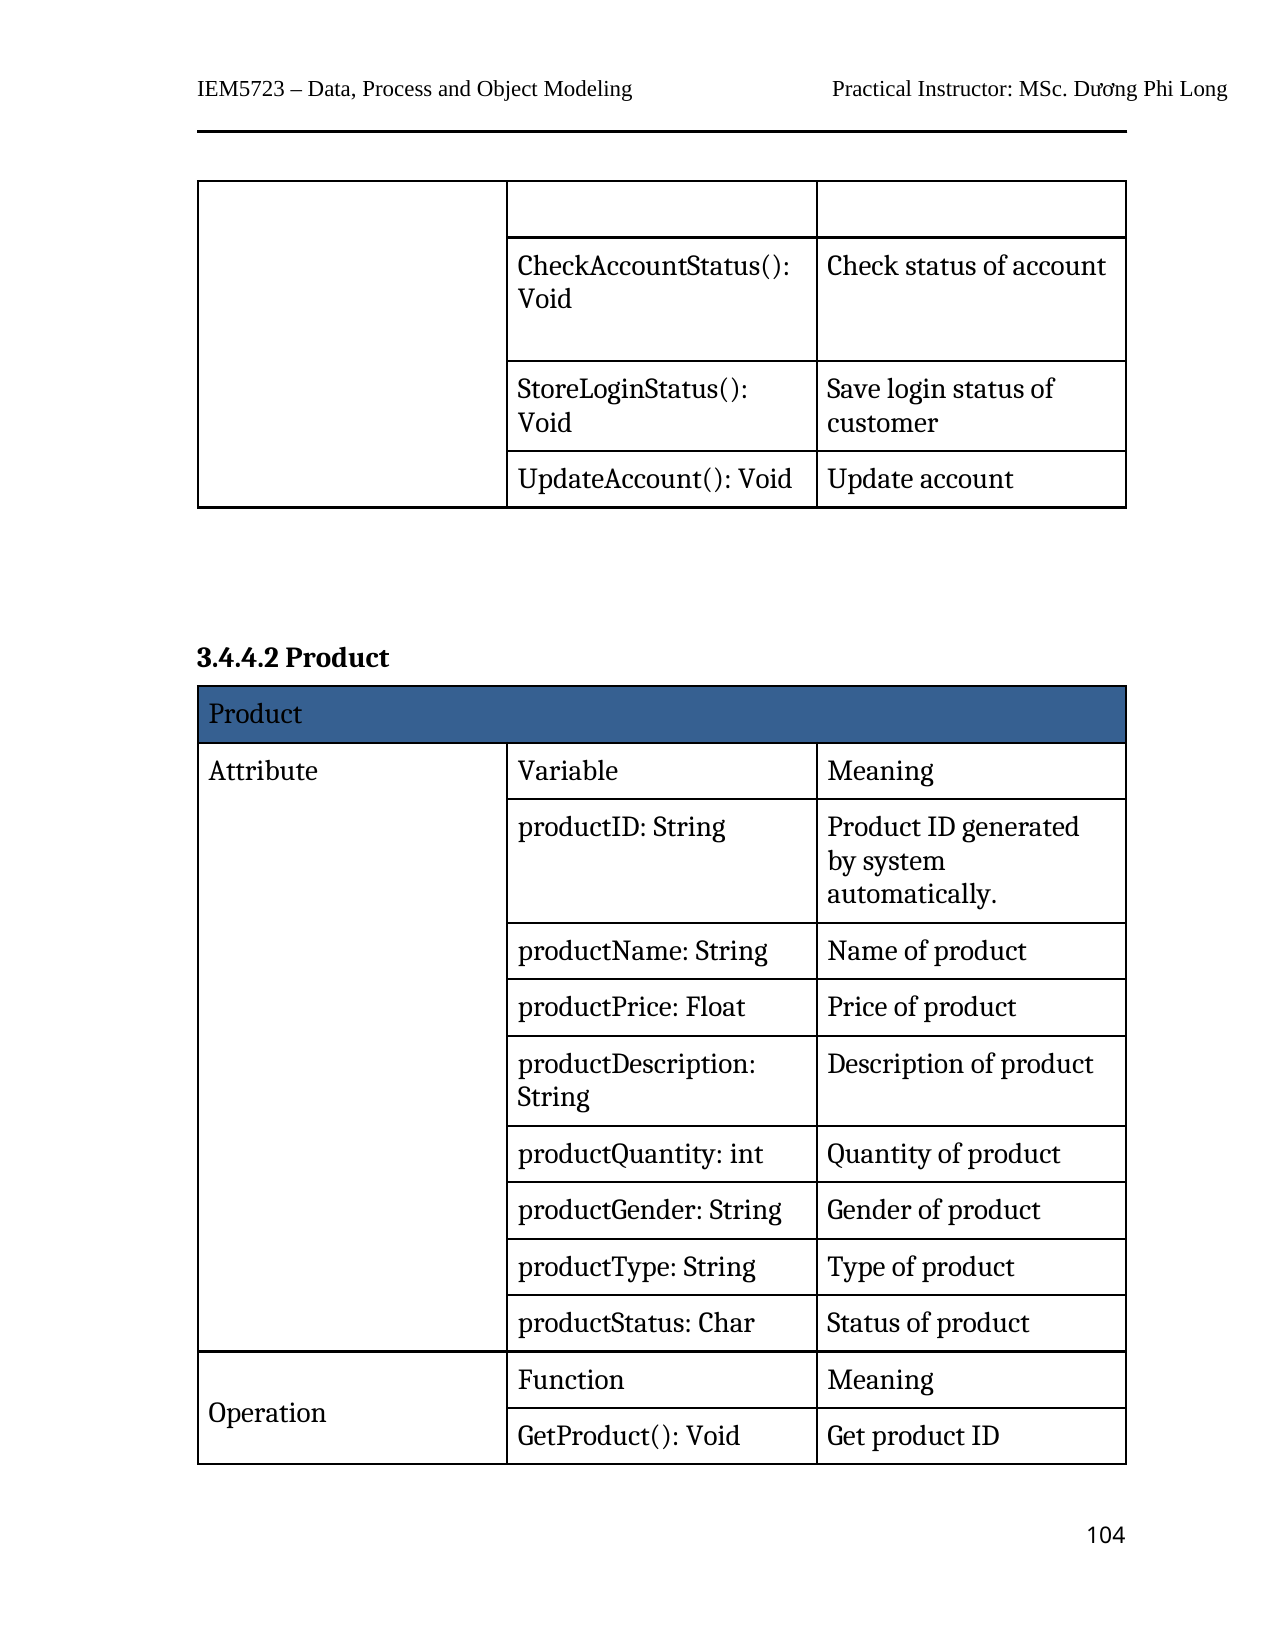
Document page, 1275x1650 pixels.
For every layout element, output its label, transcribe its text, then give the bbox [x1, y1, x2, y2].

table_cell GetProduct(): Void [508, 1409, 816, 1463]
table_cell Check status of account [818, 239, 1125, 360]
table_cell Status of product [818, 1296, 1125, 1350]
table_cell Quantity of product [818, 1127, 1125, 1181]
table_cell StoreLoginStatus(): Void [508, 362, 816, 450]
table_cell Name of product [818, 924, 1125, 978]
table_cell UpdateAccount(): Void [508, 452, 816, 506]
table_cell Update account [818, 452, 1125, 506]
table_cell productGender: String [508, 1183, 816, 1237]
table_cell productPrice: Float [508, 980, 816, 1034]
table_cell Get product ID [818, 1409, 1125, 1463]
table_cell Product ID generated by system automatically. [818, 800, 1125, 922]
table_cell Function [508, 1353, 816, 1407]
table_cell Meaning [818, 744, 1125, 798]
table_cell CheckAccountStatus(): Void [508, 239, 816, 360]
table_cell productType: String [508, 1240, 816, 1294]
table_cell productID: String [508, 800, 816, 922]
table_cell Save login status of customer [818, 362, 1125, 450]
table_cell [818, 182, 1125, 236]
table_cell Gender of product [818, 1183, 1125, 1237]
table_cell productName: String [508, 924, 816, 978]
table_cell Variable [508, 744, 816, 798]
table_cell Price of product [818, 980, 1125, 1034]
subtitle 3.4.4.2 Product [197, 641, 1125, 674]
table_cell Type of product [818, 1240, 1125, 1294]
table_cell Attribute [199, 744, 506, 1350]
table_cell Operation [199, 1353, 506, 1463]
table_header Product [199, 687, 1125, 742]
table_cell productQuantity: int [508, 1127, 816, 1181]
table_cell productDescription: String [508, 1037, 816, 1124]
table_cell Meaning [818, 1353, 1125, 1407]
table_cell productStatus: Char [508, 1296, 816, 1350]
table_cell Description of product [818, 1037, 1125, 1124]
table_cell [508, 182, 816, 236]
